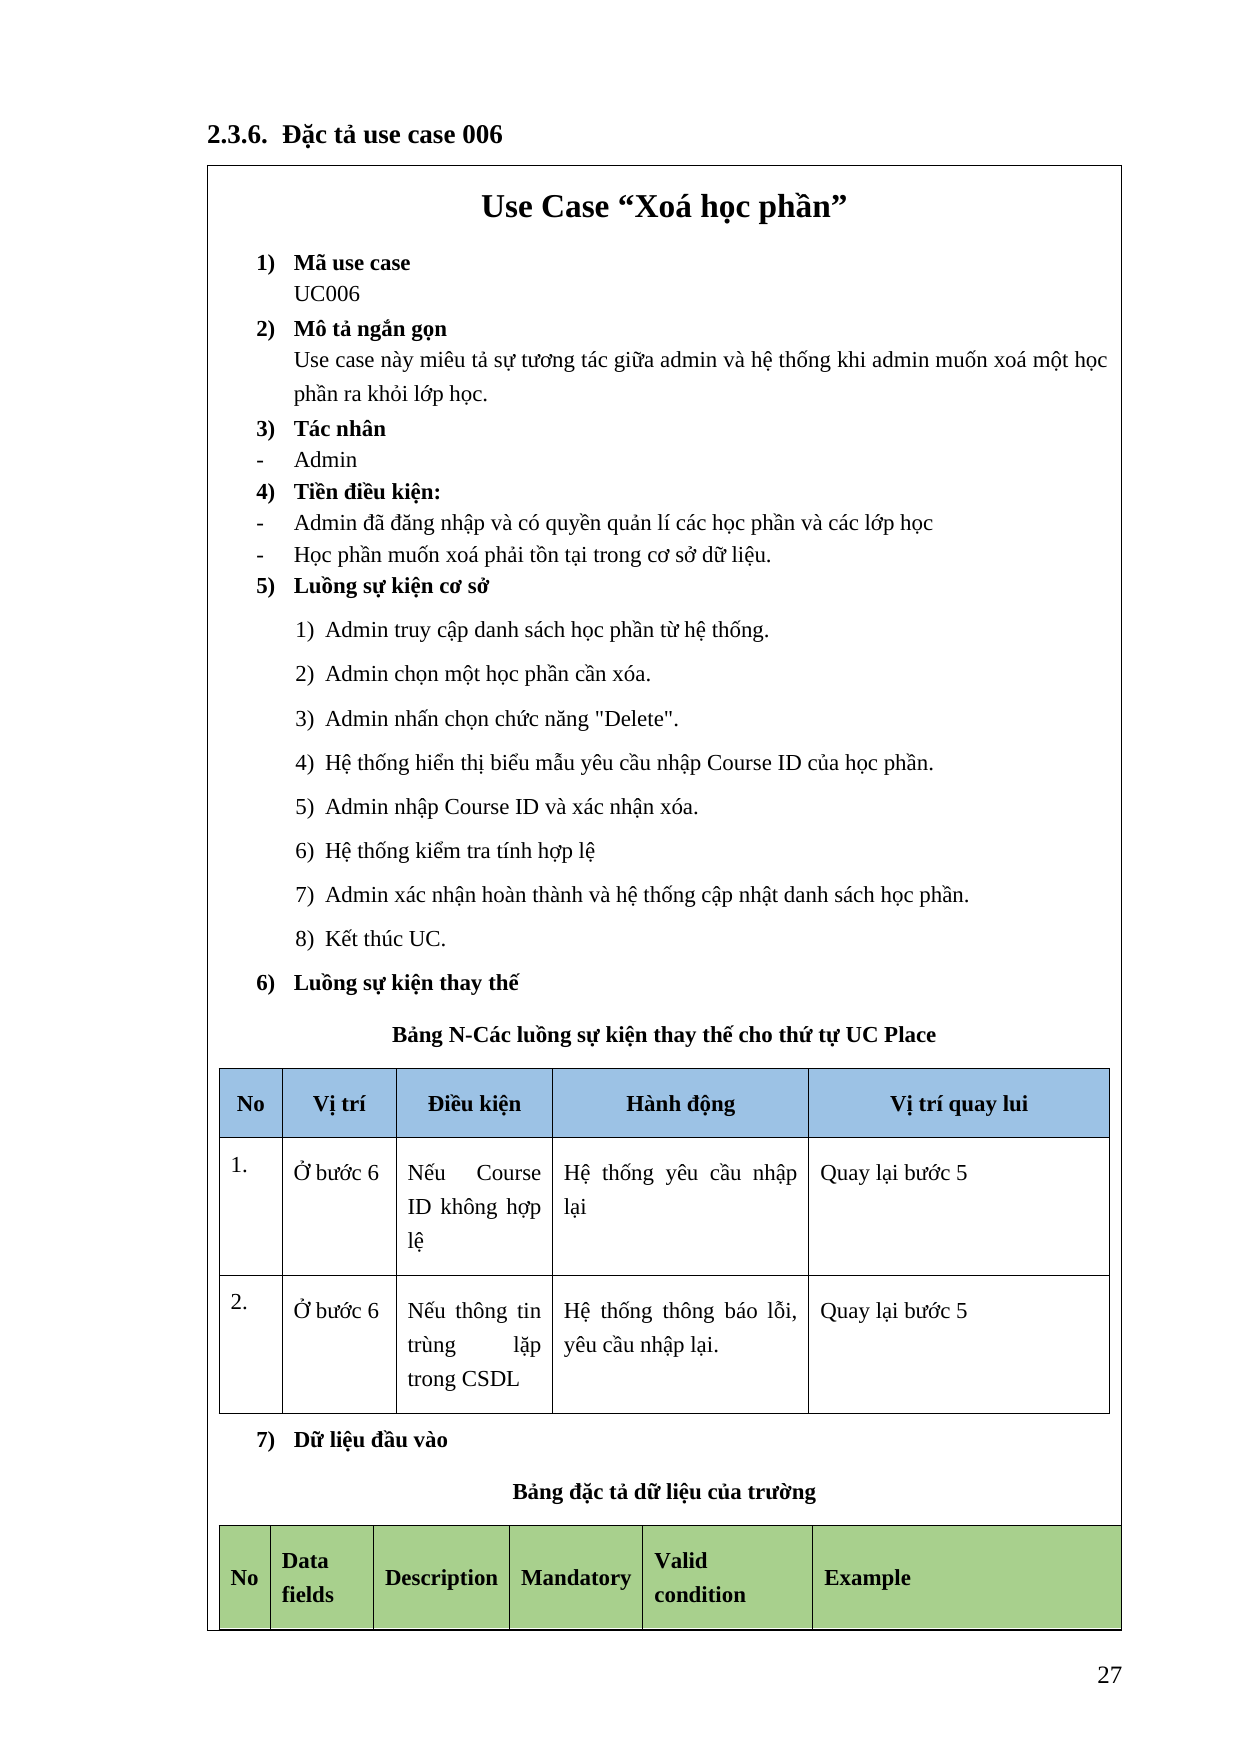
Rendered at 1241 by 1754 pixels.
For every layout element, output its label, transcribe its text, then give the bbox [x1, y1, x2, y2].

subtitle Đặc tả use case 006 [207, 118, 1122, 149]
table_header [208, 166, 1121, 1629]
